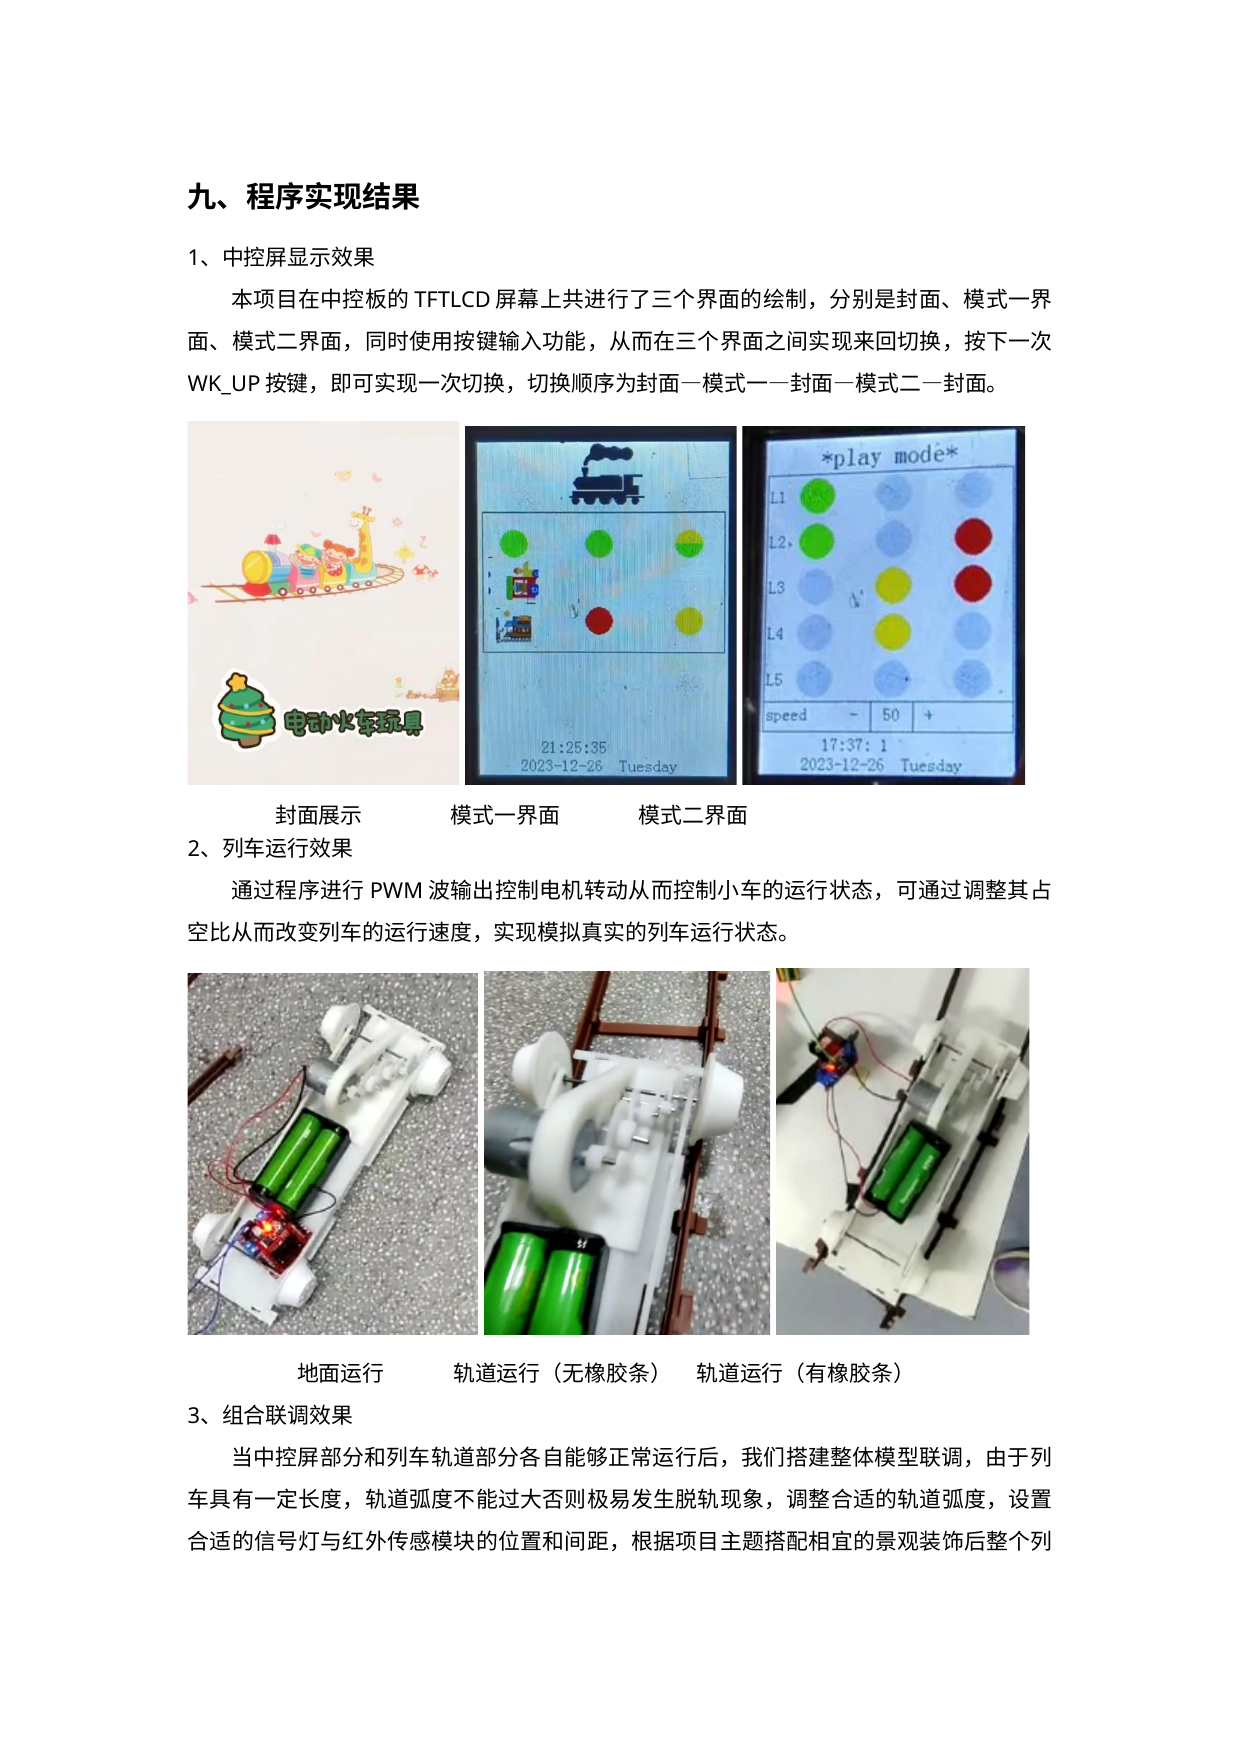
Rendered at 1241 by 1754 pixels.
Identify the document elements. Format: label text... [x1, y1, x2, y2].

picture [187, 421, 460, 785]
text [187, 1439, 1053, 1556]
picture [187, 973, 478, 1335]
picture [776, 968, 1030, 1335]
picture [465, 426, 737, 785]
picture [742, 426, 1026, 785]
text 2、列车运行效果 [187, 830, 1053, 863]
text 1、中控屏显示效果 [187, 239, 1053, 272]
text 通过程序进行PWM波输出控制电机转动从而控制小车的运行状态，可通过调整其占空比从而改变列车的运行速度，实现模拟真实的列车运行状态。 [187, 872, 1053, 947]
text 3、组合联调效果 [187, 1397, 1053, 1430]
picture [483, 971, 771, 1335]
subtitle 九、程序实现结果 [187, 162, 1053, 227]
text 地面运行 轨道运行（无橡胶条） 轨道运行（有橡胶条） [187, 1355, 1053, 1388]
text 本项目在中控板的TFTLCD屏幕上共进行了三个界面的绘制，分别是封面、模式一界面、模式二界面，同时使用按键输入功能，从而在三个界面之间实现来回切换，按下一次WK_UP按键，即可实现一次切换，切换顺序为封面—模式一—封面—模式二—封面。 [187, 282, 1053, 398]
text 封面展示 模式一界面 模式二界面 [187, 798, 1053, 830]
